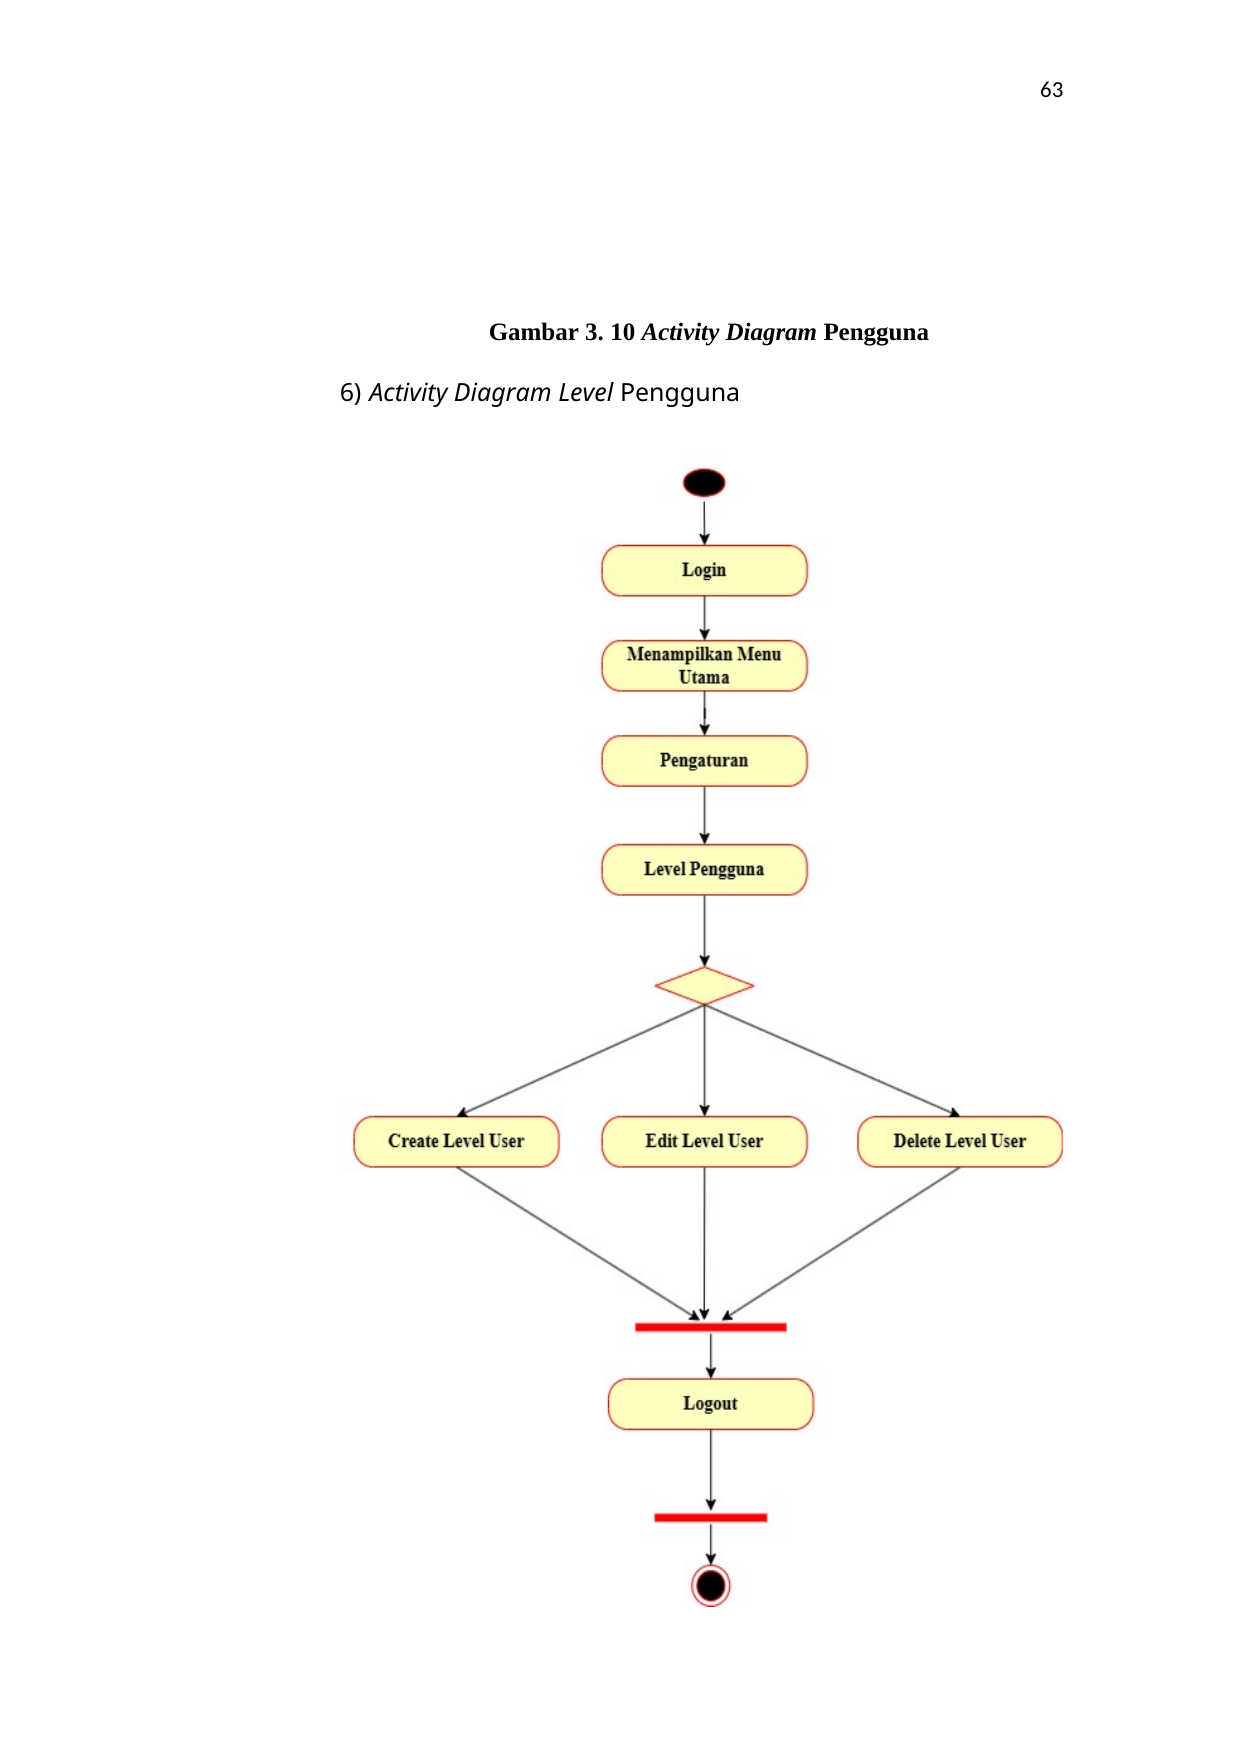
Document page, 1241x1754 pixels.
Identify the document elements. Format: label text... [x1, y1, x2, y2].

picture [341, 410, 1063, 1607]
list Activity Diagram Level Pengguna [339, 374, 1063, 408]
text Gambar 3. 10 Activity Diagram Pengguna [354, 317, 1063, 346]
